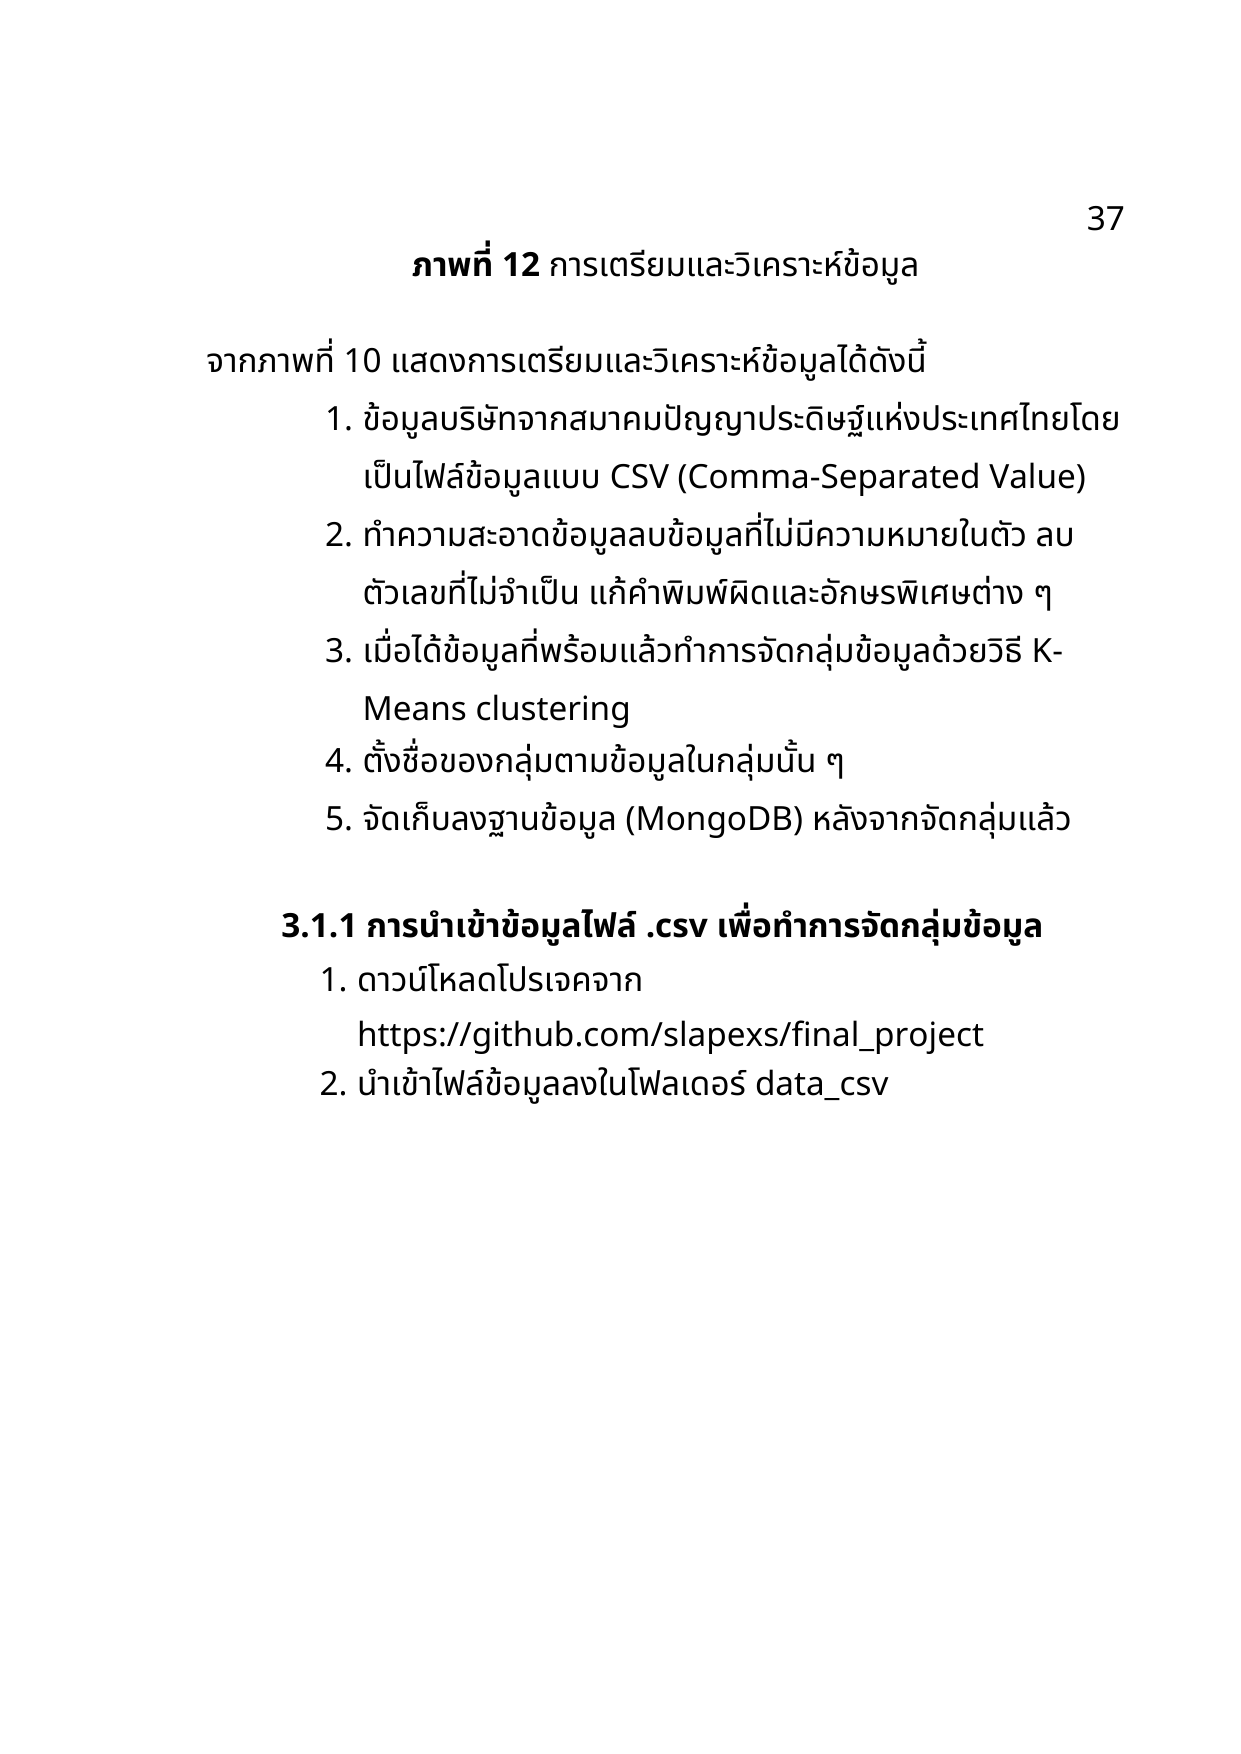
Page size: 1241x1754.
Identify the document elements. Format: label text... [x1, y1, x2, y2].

list เมื่อได้ข้อมูลที่พร้อมแล้วทำการจัดกลุ่มข้อมูลด้วยวิธี K-Means clustering [325, 627, 1125, 730]
text ภาพที่ 12 การเตรียมและวิเคราะห์ข้อมูล [206, 240, 1125, 291]
list ทำความสะอาดข้อมูลลบข้อมูลที่ไม่มีความหมายในตัว ลบตัวเลขที่ไม่จำเป็น แก้คำพิมพ์ผิดและอักษรพิเศษต่าง ๆ [325, 511, 1125, 619]
list นำเข้าไฟล์ข้อมูลลงในโฟลเดอร์ data_csv [319, 1059, 1125, 1110]
list ข้อมูลบริษัทจากสมาคมปัญญาประดิษฐ์แห่งประเทศไทยโดยเป็นไฟล์ข้อมูลแบบ CSV (Comma-Separated Value) [325, 394, 1125, 503]
text 3.1.1 การนำเข้าข้อมูลไฟล์ .csv เพื่อทำการจัดกลุ่มข้อมูล [281, 902, 1125, 952]
list ดาวน์โหลดโปรเจคจาก https://github.com/slapexs/final_project [319, 956, 1125, 1056]
list จัดเก็บลงฐานข้อมูล (MongoDB) หลังจากจัดกลุ่มแล้ว [325, 794, 1125, 845]
list ตั้งชื่อของกลุ่มตามข้อมูลในกลุ่มนั้น ๆ [325, 736, 1125, 787]
list จากภาพที่ 10 แสดงการเตรียมและวิเคราะห์ข้อมูลได้ดังนี้ [206, 336, 1125, 387]
